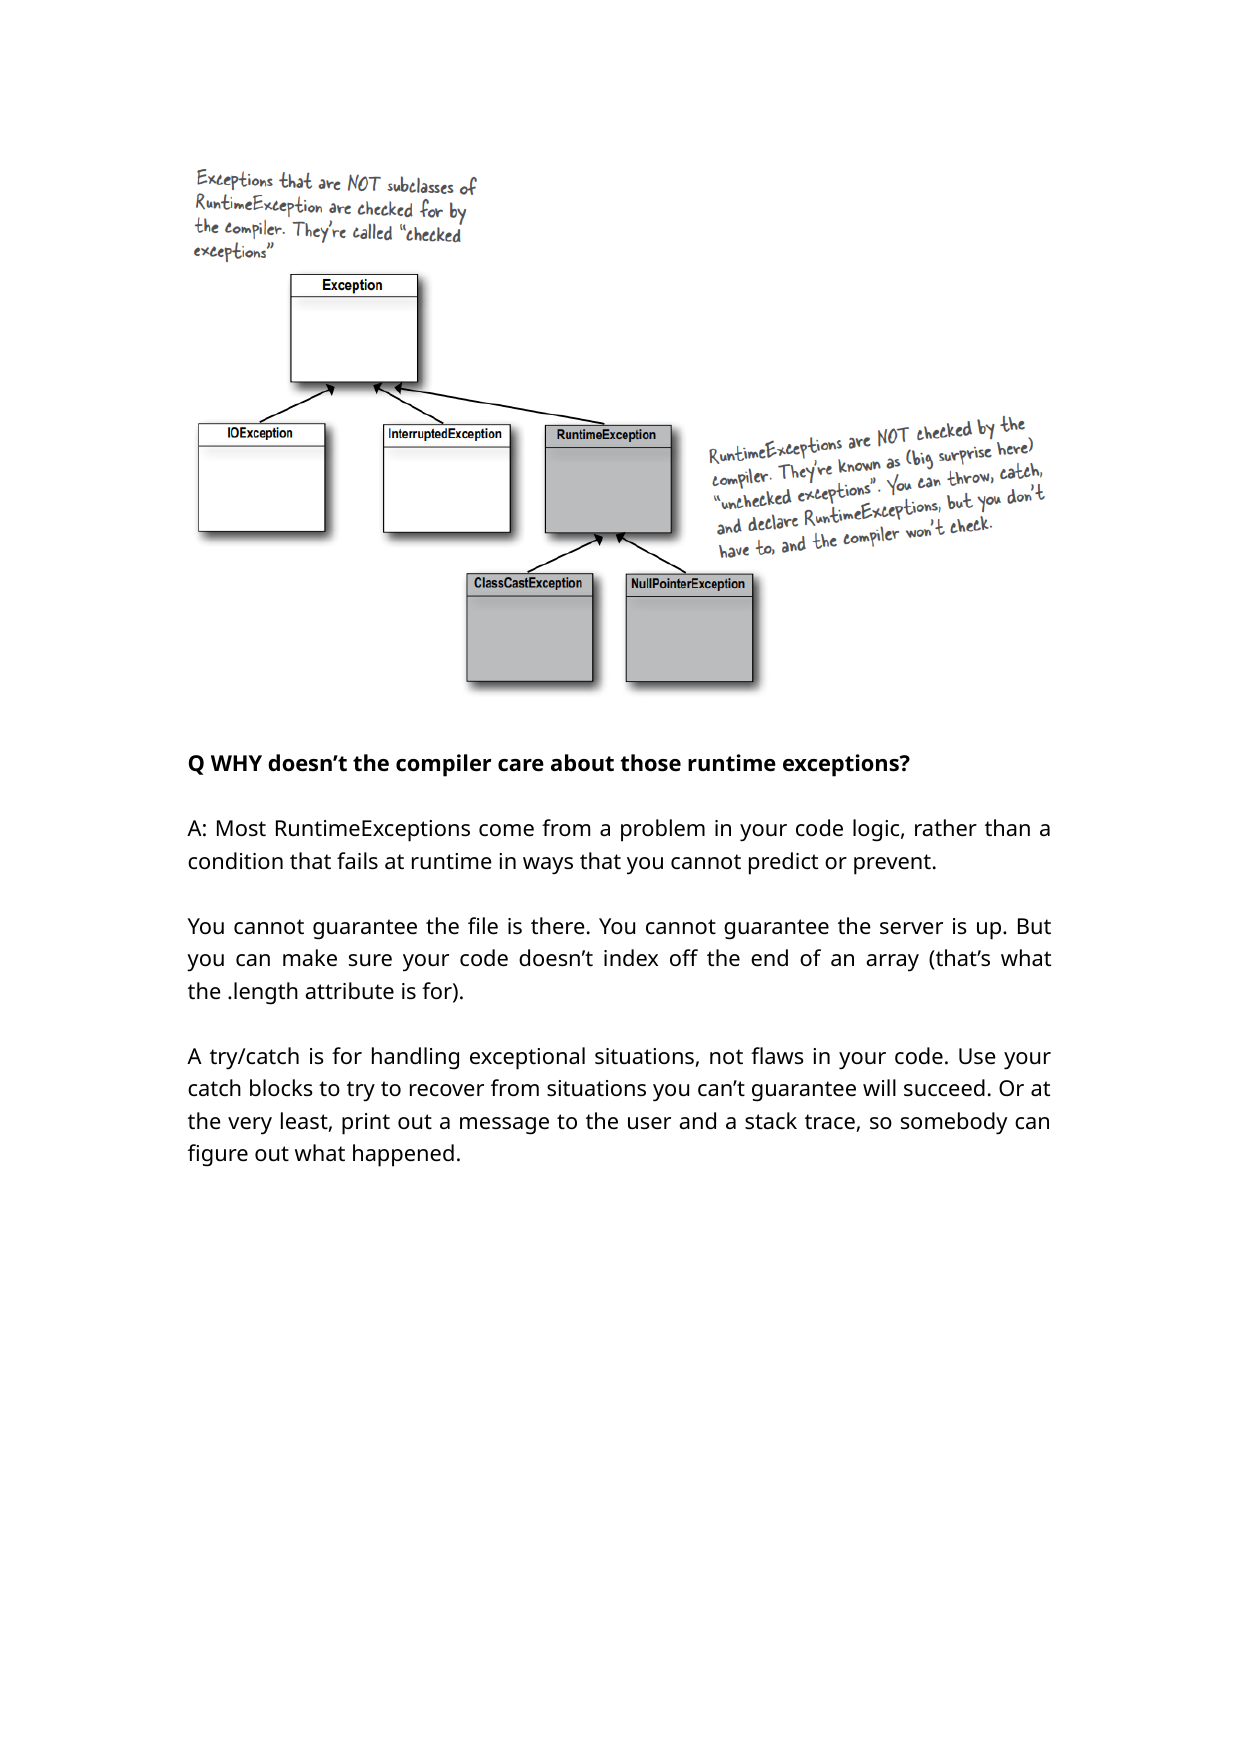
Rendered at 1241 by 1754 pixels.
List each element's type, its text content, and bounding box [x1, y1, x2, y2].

text A try/catch is for handling exceptional situations, not flaws in your code. Use your catch blocks to try to recover from situations you can’t guarantee will succeed. Or at the very least, print out a message to the user and a stack trace, so somebody can figure out what happened. [187, 1039, 1053, 1169]
picture [187, 162, 1052, 703]
text You cannot guarantee the file is there. You cannot guarantee the server is up. But you can make sure your code doesn’t index off the end of an array (that’s what the .length attribute is for). [187, 909, 1053, 1007]
text A: Most RuntimeExceptions come from a problem in your code logic, rather than a condition that fails at runtime in ways that you cannot predict or prevent. [187, 812, 1053, 877]
text Q WHY doesn’t the compiler care about those runtime exceptions? [187, 747, 1053, 779]
